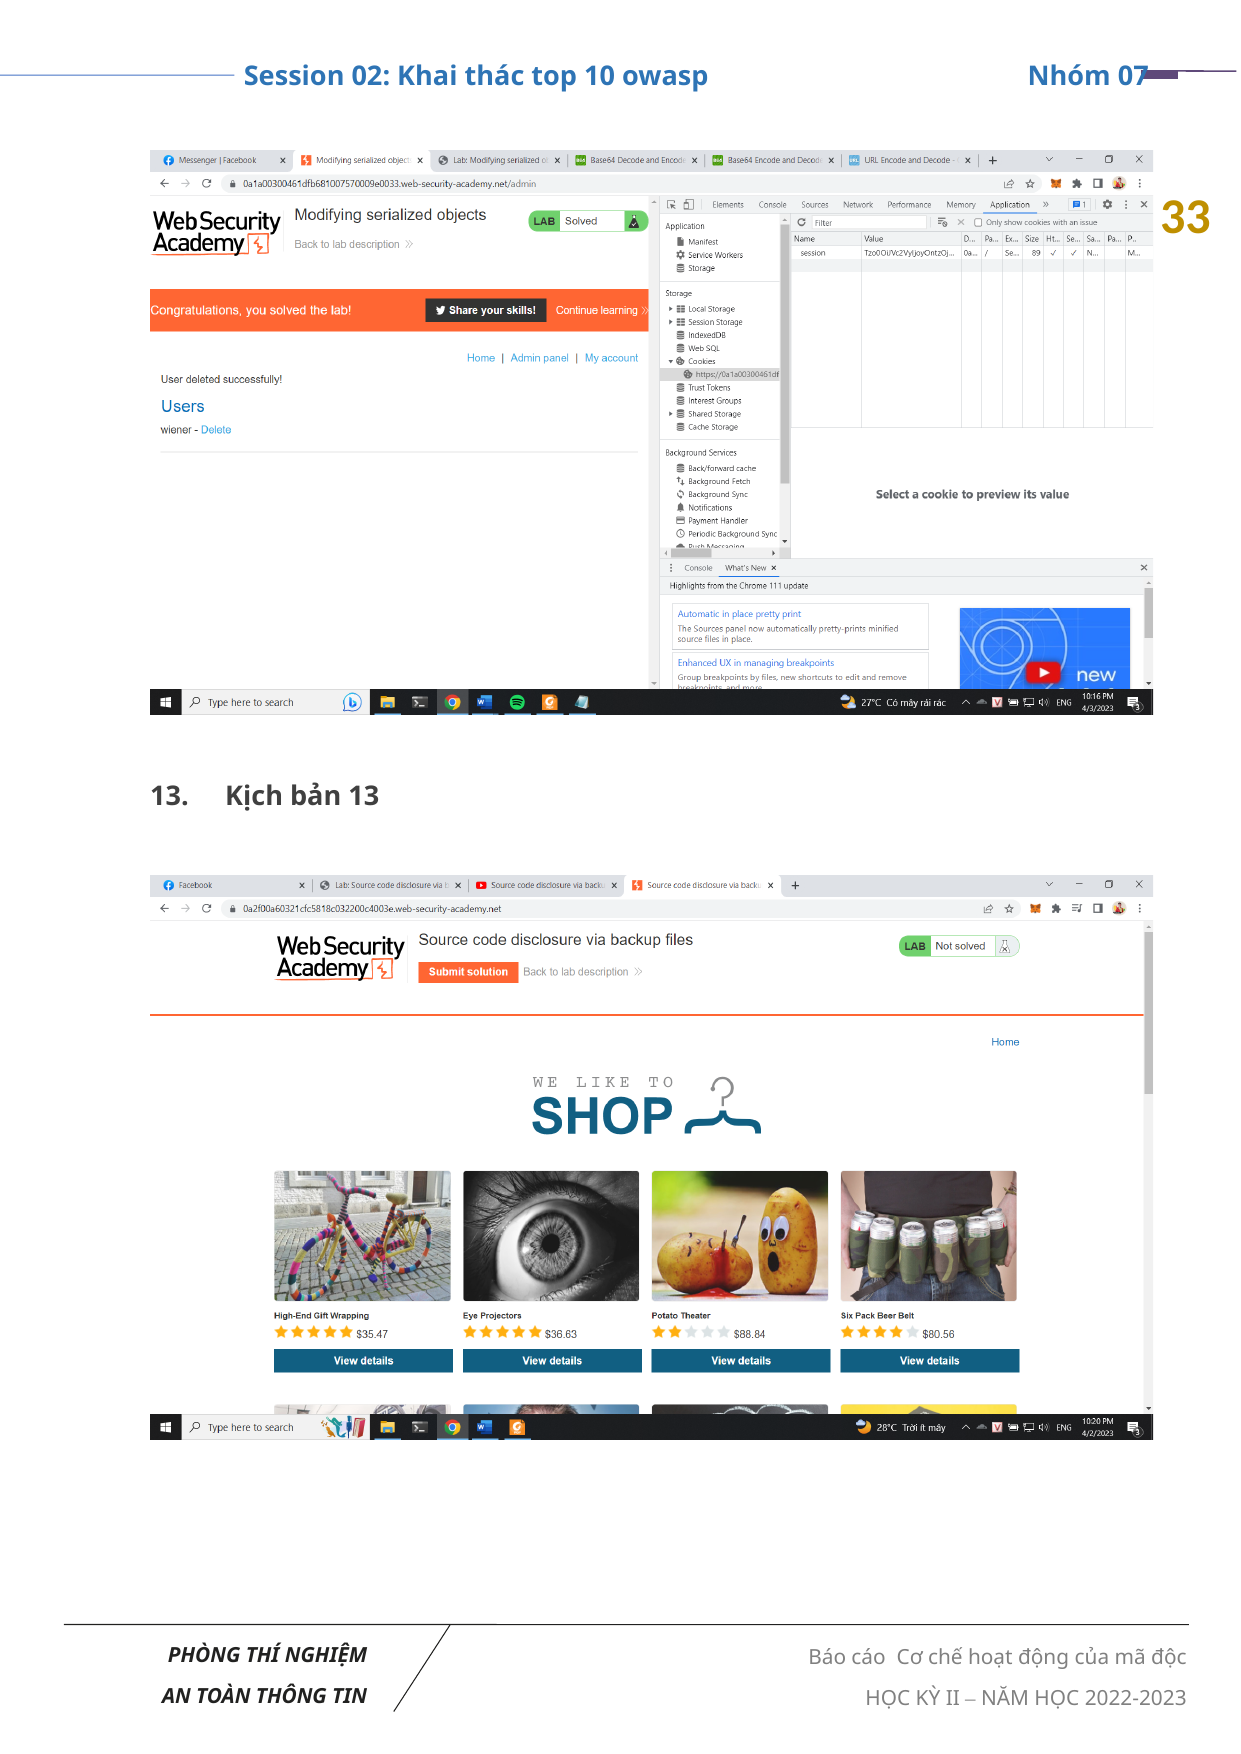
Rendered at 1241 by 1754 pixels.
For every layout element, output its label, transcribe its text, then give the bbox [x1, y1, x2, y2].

subtitle Kịch bản 13 [150, 776, 1153, 813]
picture [150, 150, 1154, 715]
picture [150, 875, 1154, 1440]
